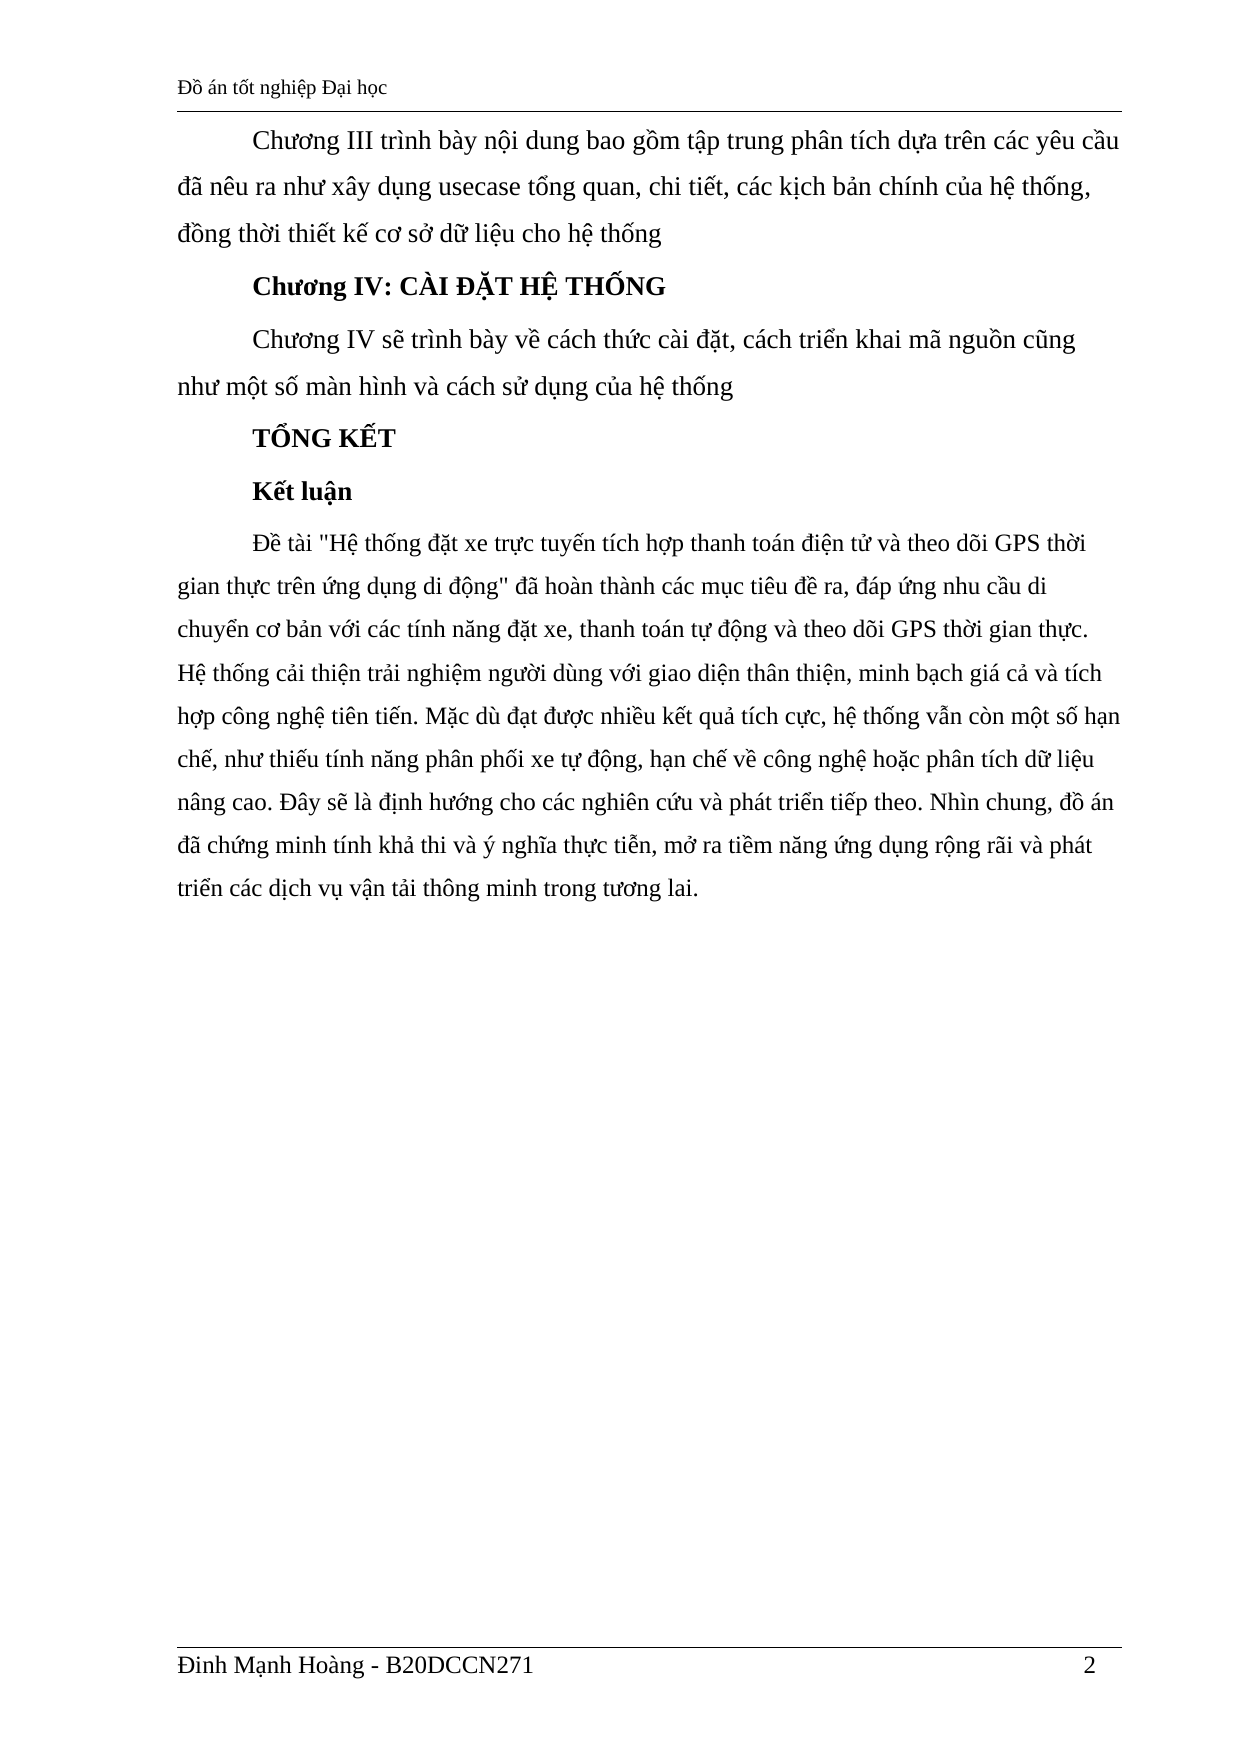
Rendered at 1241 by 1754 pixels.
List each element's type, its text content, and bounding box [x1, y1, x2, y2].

text Đề tài "Hệ thống đặt xe trực tuyến tích hợp thanh toán điện tử và theo dõi GPS thời gian thực trên ứng dụng di động" đã hoàn thành các mục tiêu đề ra, đáp ứng nhu cầu di chuyển cơ bản với các tính năng đặt xe, thanh toán tự động và theo dõi GPS thời gian thực. Hệ thống cải thiện trải nghiệm người dùng với giao diện thân thiện, minh bạch giá cả và tích hợp công nghệ tiên tiến. Mặc dù đạt được nhiều kết quả tích cực, hệ thống vẫn còn một số hạn chế, như thiếu tính năng phân phối xe tự động, hạn chế về công nghệ hoặc phân tích dữ liệu nâng cao. Đây sẽ là định hướng cho các nghiên cứu và phát triển tiếp theo. Nhìn chung, đồ án đã chứng minh tính khả thi và ý nghĩa thực tiễn, mở ra tiềm năng ứng dụng rộng rãi và phát triển các dịch vụ vận tải thông minh trong tương lai. [177, 528, 1122, 902]
text TỔNG KẾT [177, 422, 1122, 454]
text Chương IV: CÀI ĐẶT HỆ THỐNG [177, 270, 1122, 301]
text Kết luận [252, 475, 1122, 507]
text Chương III trình bày nội dung bao gồm tập trung phân tích dựa trên các yêu cầu đã nêu ra như xây dụng usecase tổng quan, chi tiết, các kịch bản chính của hệ thống, đồng thời thiết kế cơ sở dữ liệu cho hệ thống [177, 124, 1122, 248]
text Chương IV sẽ trình bày về cách thức cài đặt, cách triển khai mã nguồn cũng như một số màn hình và cách sử dụng của hệ thống [177, 323, 1122, 401]
